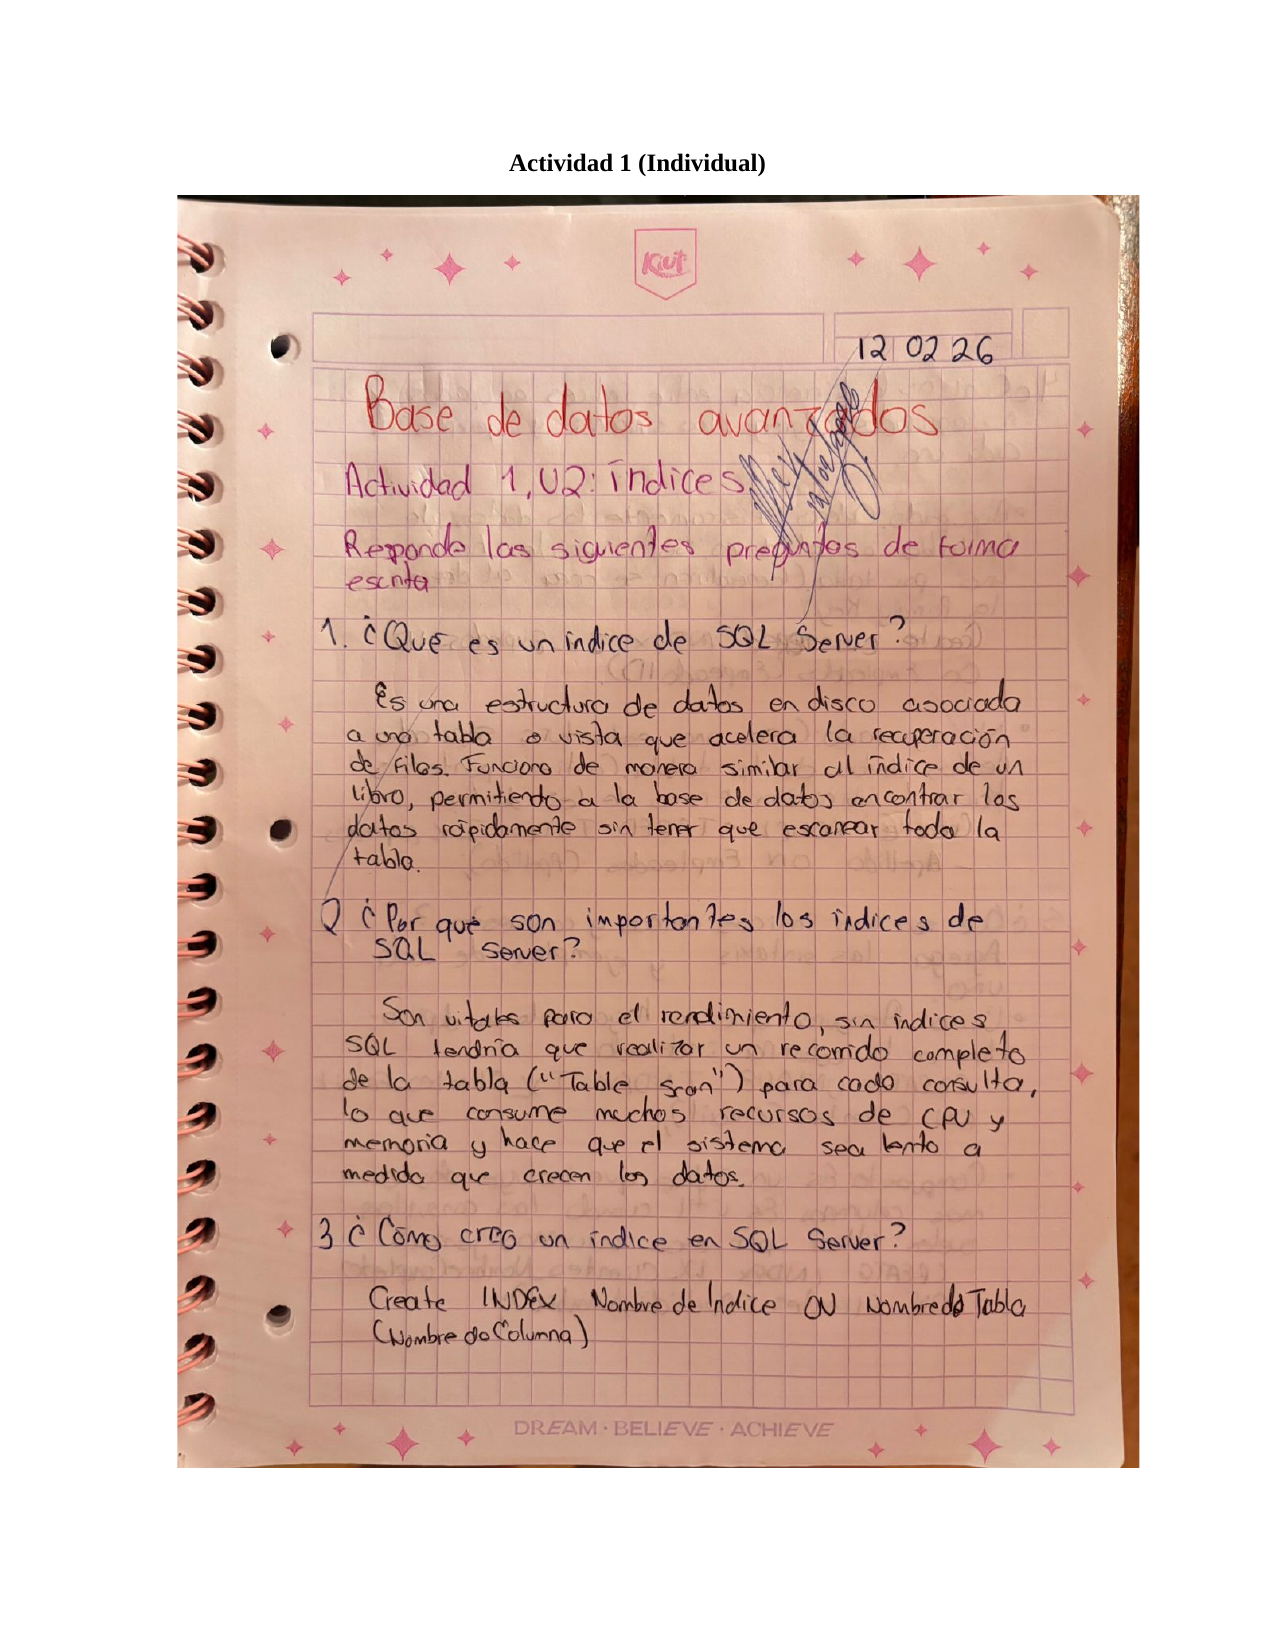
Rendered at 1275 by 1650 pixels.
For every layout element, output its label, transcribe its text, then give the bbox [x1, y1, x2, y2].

text Actividad 1 (Individual) [177, 148, 1098, 176]
picture [177, 195, 1140, 1468]
